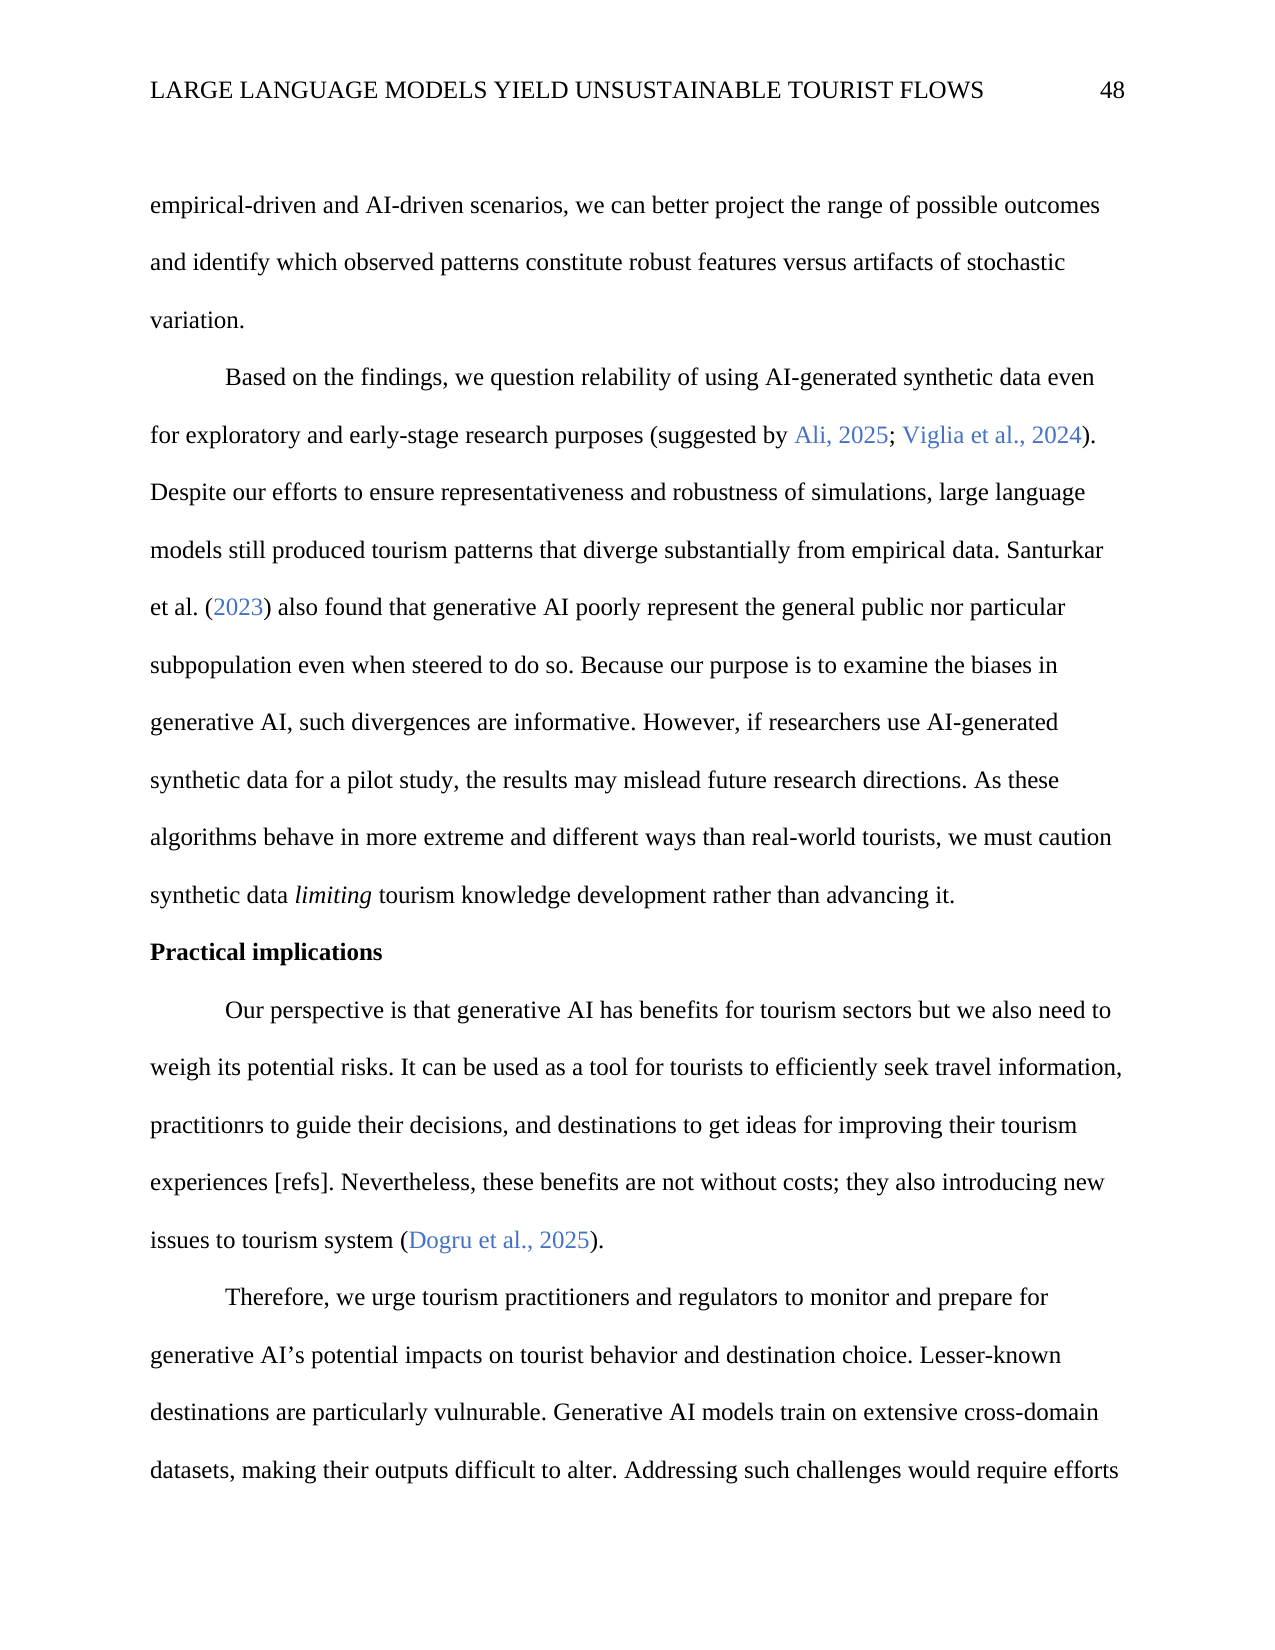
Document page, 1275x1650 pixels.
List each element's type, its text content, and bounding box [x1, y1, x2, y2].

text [150, 190, 1125, 334]
text Our perspective is that generative AI has benefits for tourism sectors but we also need to weigh its potential risks. It can be used as a tool for tourists to efficiently seek travel information, practitionrs to guide their decisions, and destinations to get ideas for improving their tourism experiences [refs]. Nevertheless, these benefits are not without costs; they also introducing new issues to tourism system (Dogru et al., 2025). [150, 995, 1125, 1254]
subtitle Practical implications [150, 937, 1125, 966]
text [150, 1282, 1125, 1484]
text Based on the findings, we question relability of using AI-generated synthetic data even for exploratory and early-stage research purposes (suggested by Ali, 2025; Viglia et al., 2024). Despite our efforts to ensure representativeness and robustness of simulations, large language models still produced tourism patterns that diverge substantially from empirical data. Santurkar et al. (2023) also found that generative AI poorly represent the general public nor particular subpopulation even when steered to do so. Because our purpose is to examine the biases in generative AI, such divergences are informative. However, if researchers use AI-generated synthetic data for a pilot study, the results may mislead future research directions. As these algorithms behave in more extreme and different ways than real-world tourists, we must caution synthetic data limiting tourism knowledge development rather than advancing it. [150, 362, 1125, 909]
